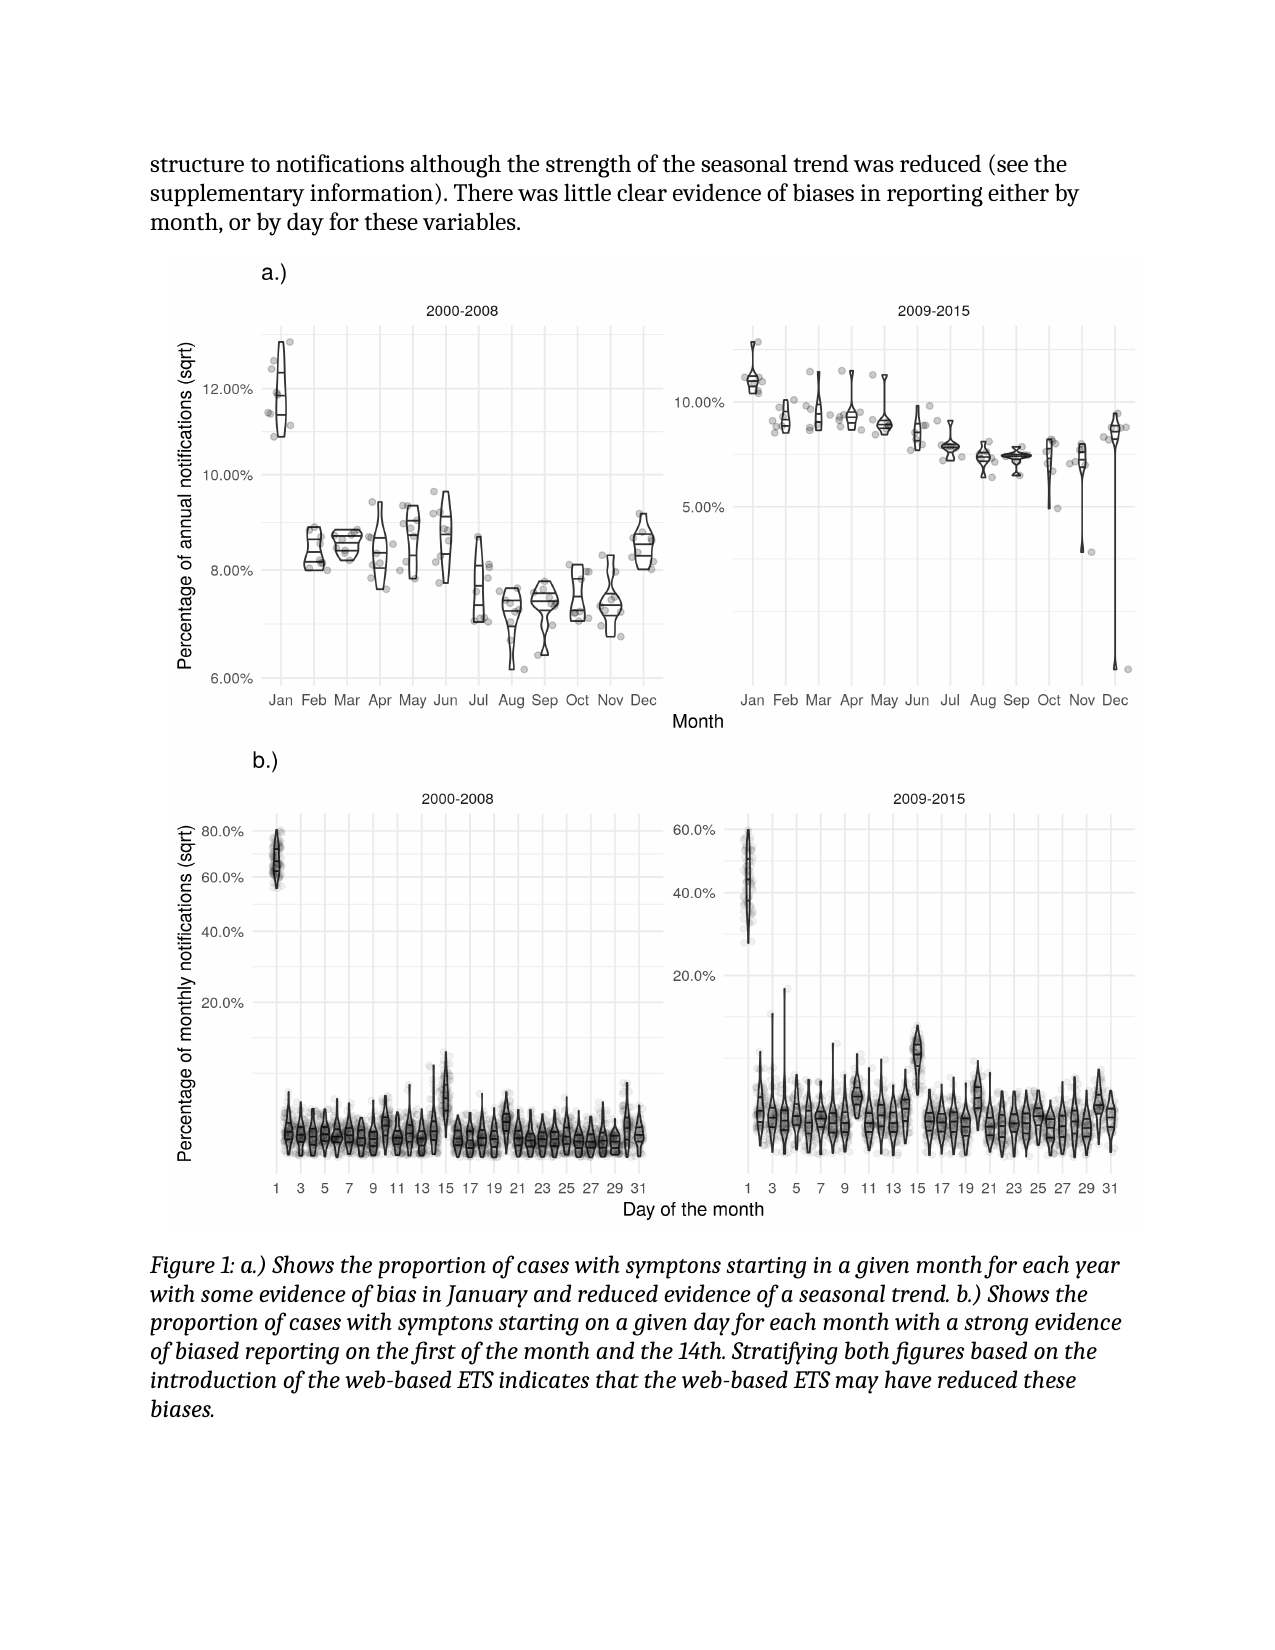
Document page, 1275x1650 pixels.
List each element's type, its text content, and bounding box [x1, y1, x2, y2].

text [150, 150, 1125, 236]
text Figure 1: a.) Shows the proportion of cases with symptons starting in a given month for each year with some evidence of bias in January and reduced evidence of a seasonal trend. b.) Shows the proportion of cases with symptons starting on a given day for each month with a strong evidence of biased reporting on the first of the month and the 14th. Stratifying both figures based on the introduction of the web-based ETS indicates that the web-based ETS may have reduced these biases. [150, 1251, 1125, 1423]
picture [168, 255, 1144, 1230]
